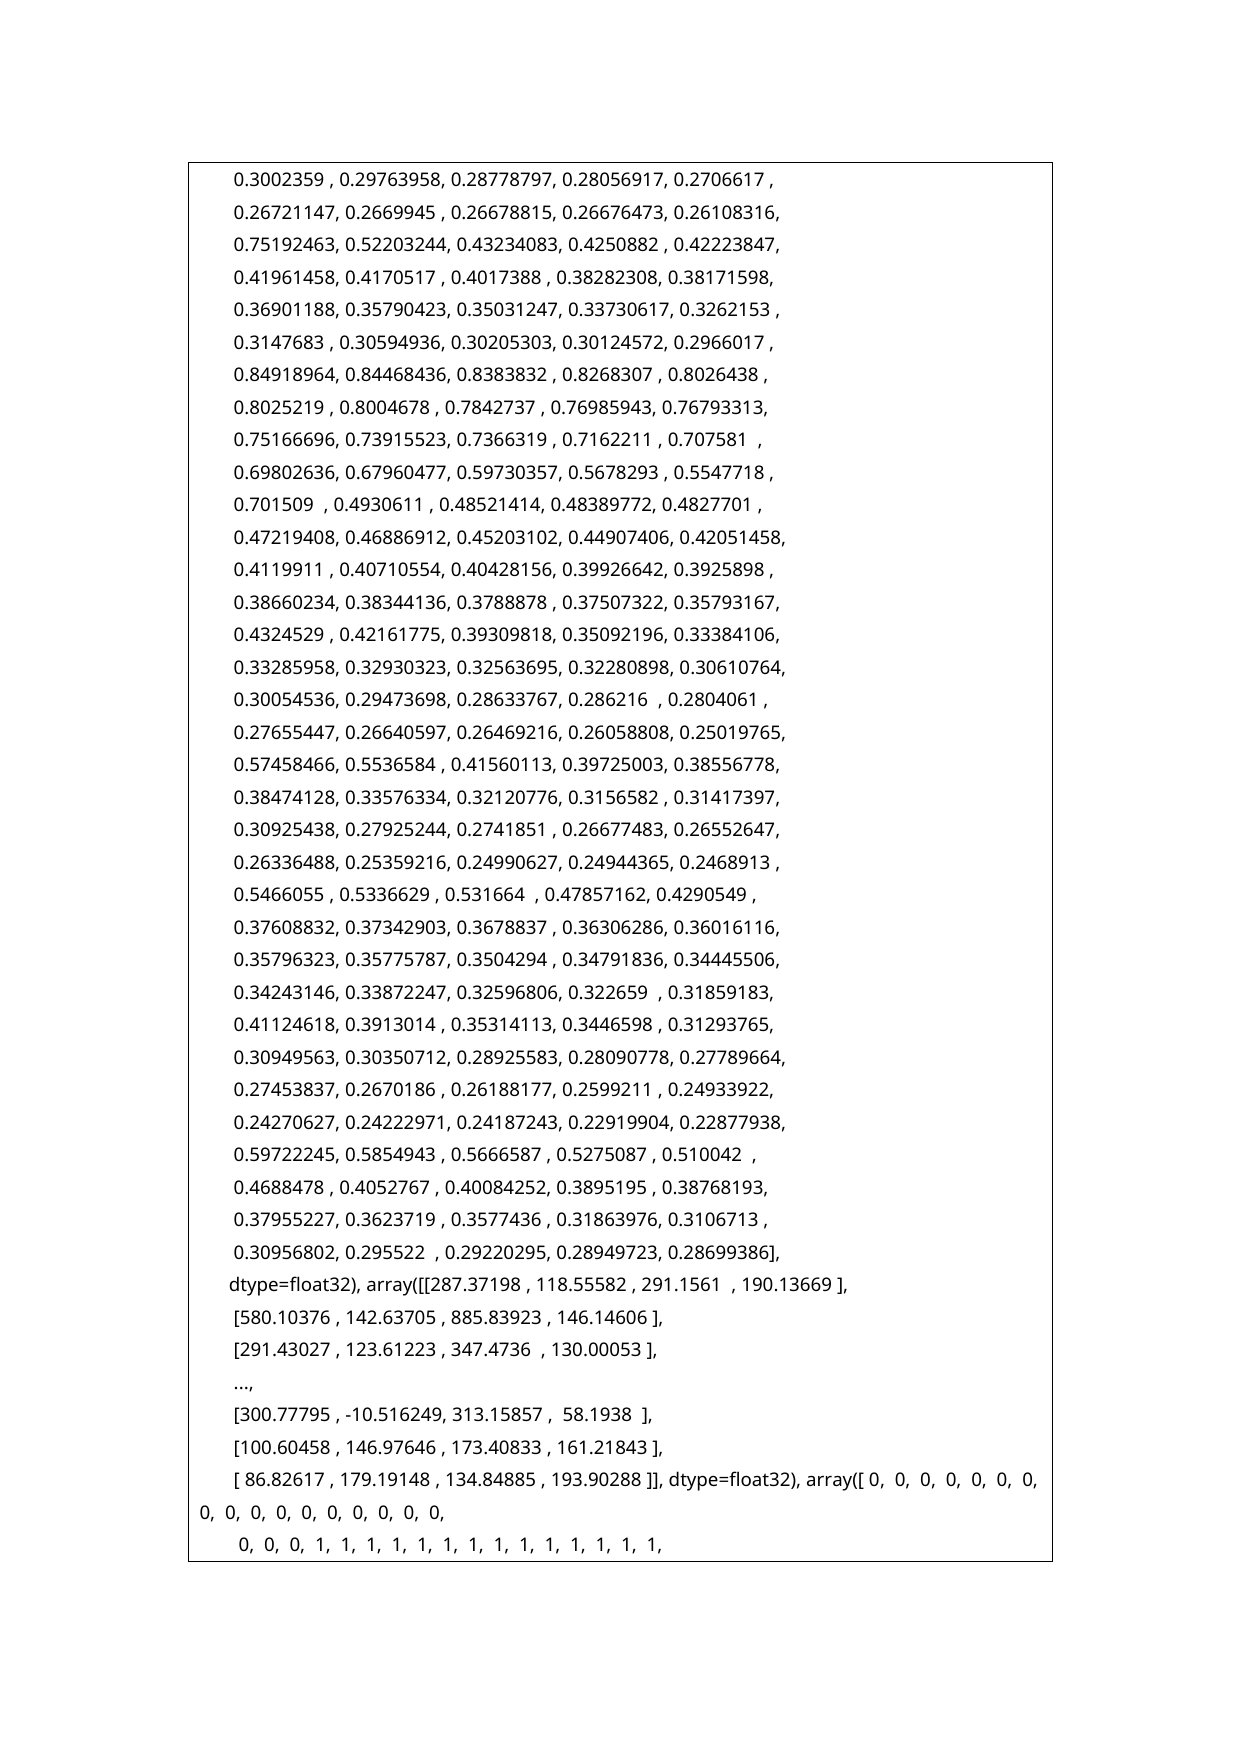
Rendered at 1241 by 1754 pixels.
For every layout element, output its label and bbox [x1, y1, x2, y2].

table_header [189, 163, 1052, 1561]
